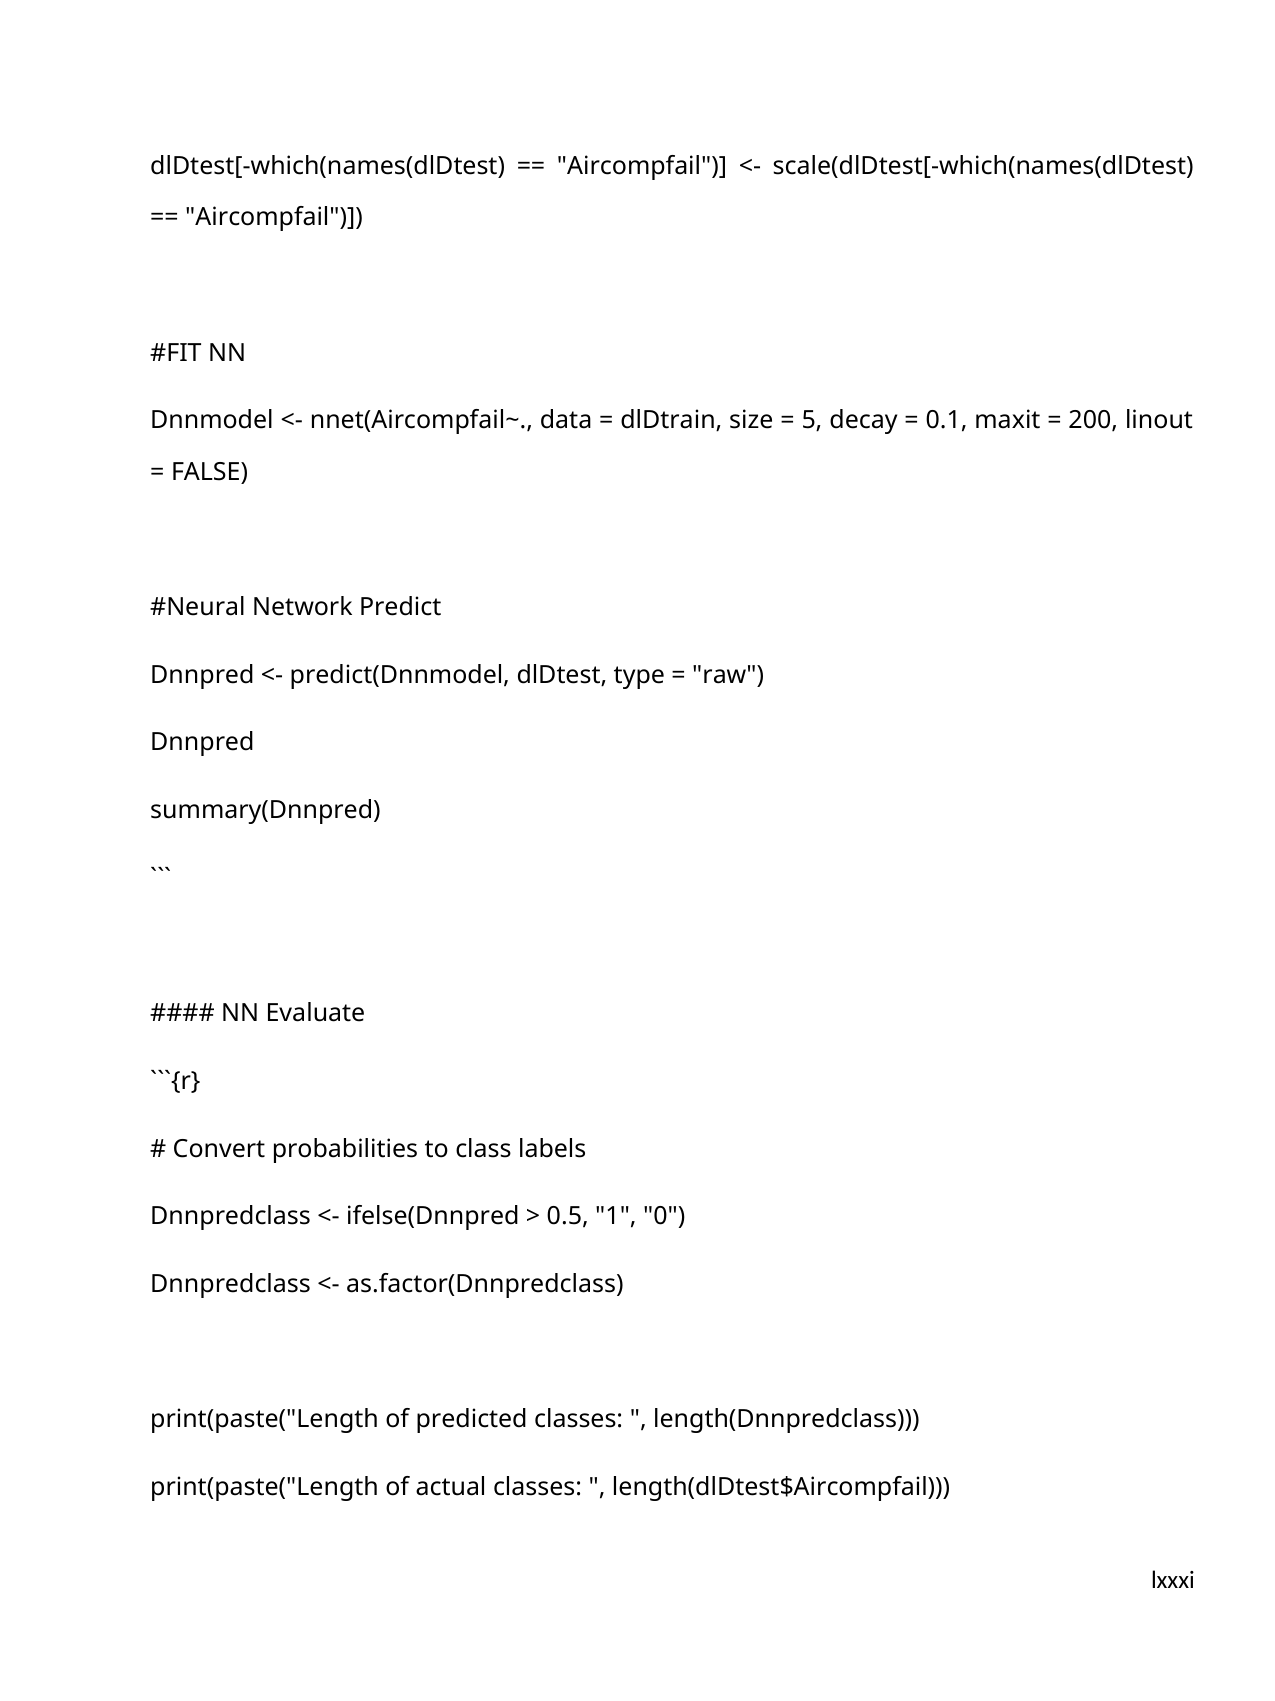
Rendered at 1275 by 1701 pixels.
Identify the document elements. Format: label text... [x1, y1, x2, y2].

text summary(Dnnpred) [150, 792, 1195, 826]
text ```{r} [150, 1062, 1195, 1097]
text Dnnpredclass <- ifelse(Dnnpred > 0.5, "1", "0") [150, 1198, 1195, 1232]
text Dnnmodel <- nnet(Aircompfail~., data = dlDtrain, size = 5, decay = 0.1, maxit = 200, linout = FALSE) [150, 402, 1195, 487]
text dlDtest[-which(names(dlDtest) == "Aircompfail")] <- scale(dlDtest[-which(names(dlDtest) == "Aircompfail")]) [150, 148, 1195, 233]
text Dnnpred <- predict(Dnnmodel, dlDtest, type = "raw") [150, 656, 1195, 690]
text #Neural Network Predict [150, 588, 1195, 623]
text ``` [150, 859, 1195, 893]
text #### NN Evaluate [150, 995, 1195, 1029]
text # Convert probabilities to class labels [150, 1130, 1195, 1164]
text Dnnpred [150, 724, 1195, 758]
text Dnnpredclass <- as.factor(Dnnpredclass) [150, 1266, 1195, 1300]
text #FIT NN [150, 334, 1195, 368]
text print(paste("Length of predicted classes: ", length(Dnnpredclass))) [150, 1401, 1195, 1435]
text print(paste("Length of actual classes: ", length(dlDtest$Aircompfail))) [150, 1469, 1195, 1503]
